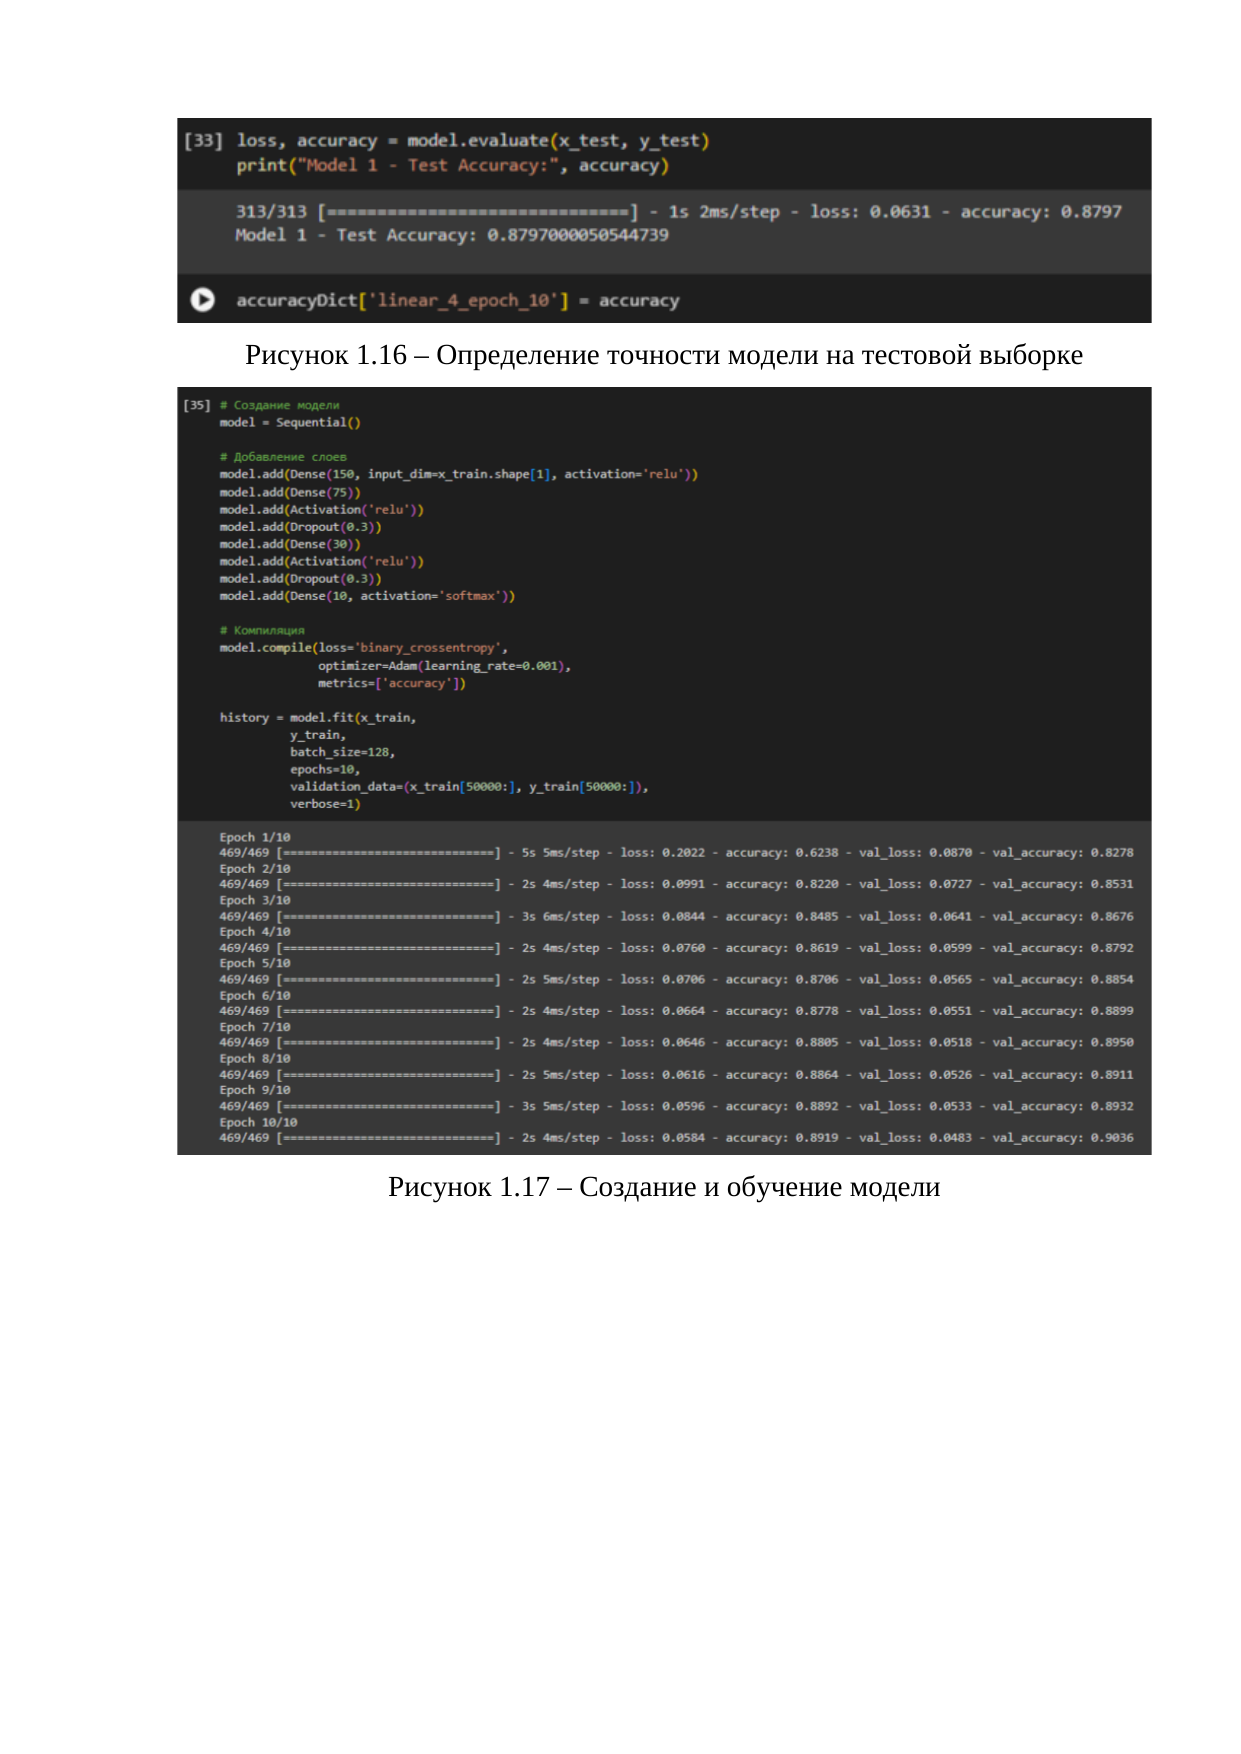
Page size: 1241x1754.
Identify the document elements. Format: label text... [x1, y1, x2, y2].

picture [177, 387, 1152, 1155]
picture [177, 118, 1152, 323]
text Рисунок 1.16 – Определение точности модели на тестовой выборке [177, 337, 1152, 370]
text Рисунок 1.17 – Создание и обучение модели [177, 1169, 1152, 1202]
